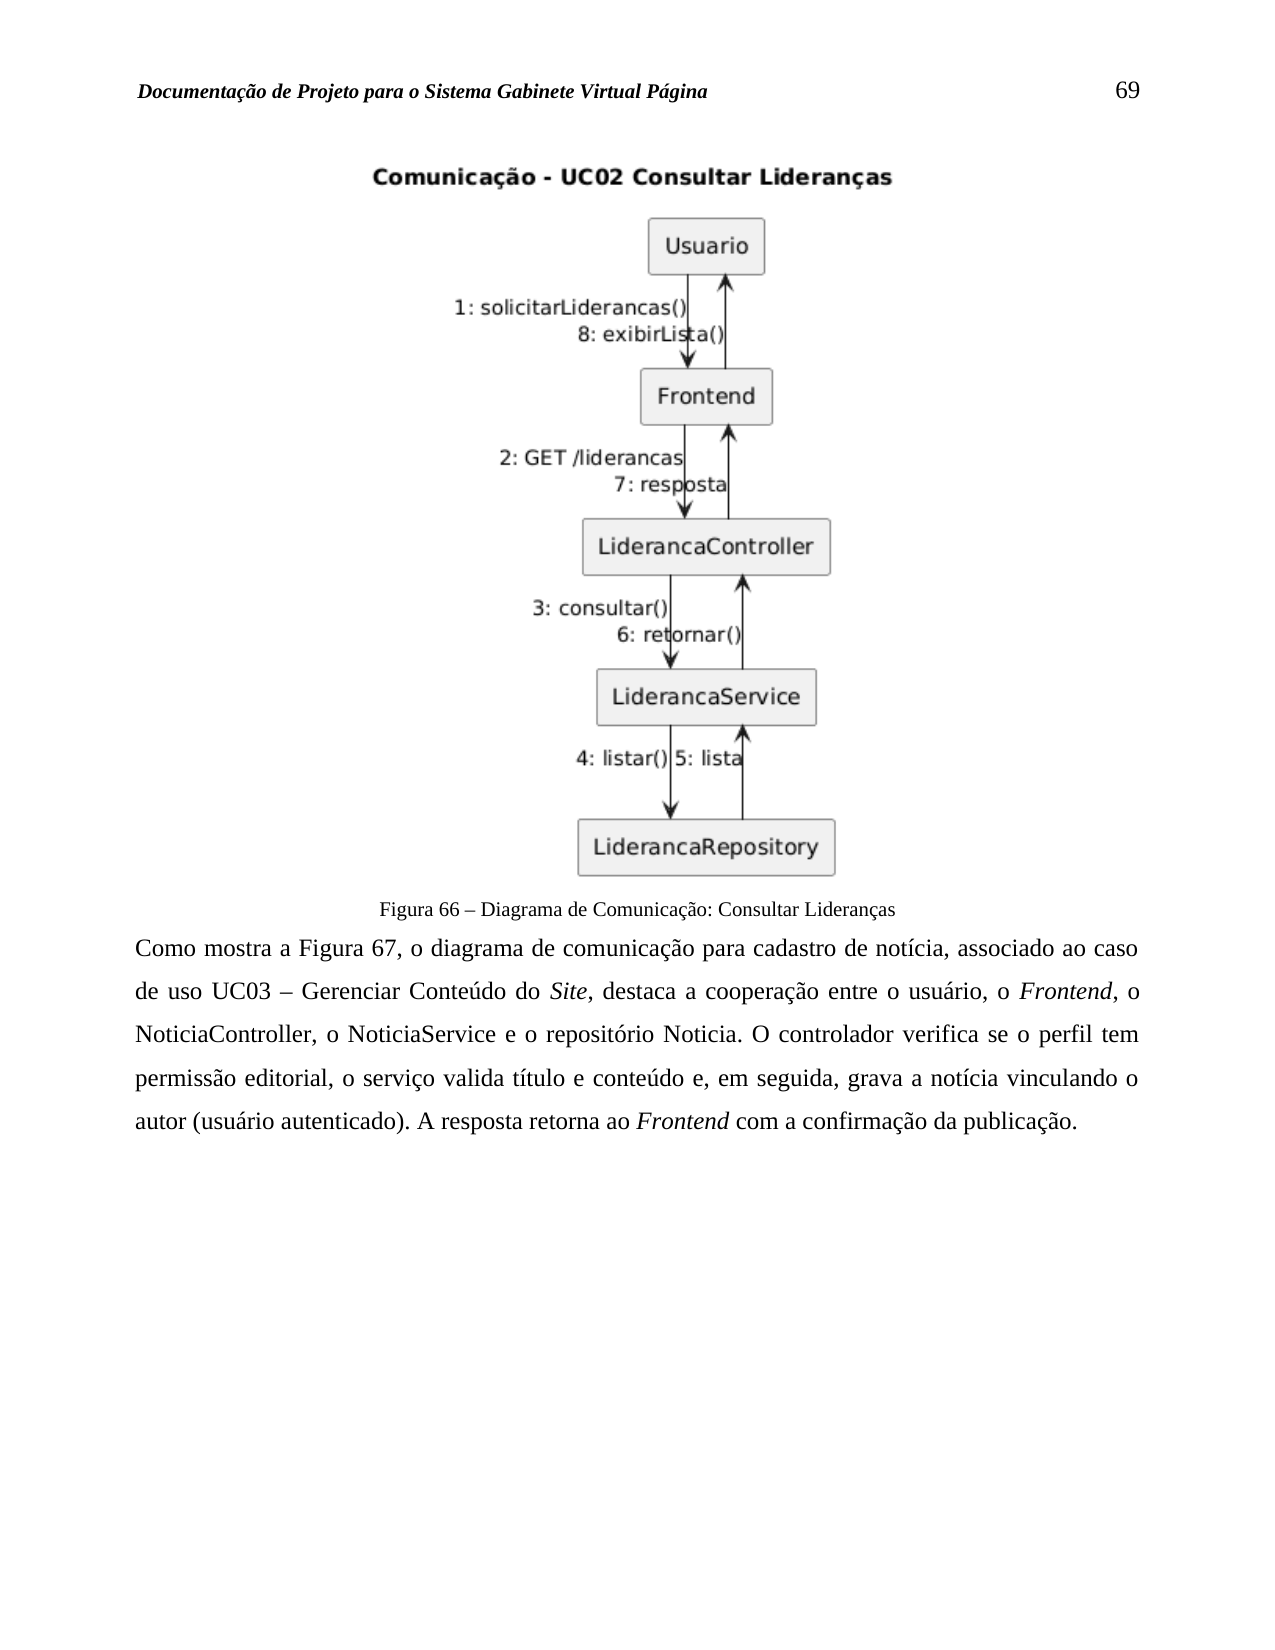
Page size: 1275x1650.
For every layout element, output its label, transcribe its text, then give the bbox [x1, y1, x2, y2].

text Figura 66 – Diagrama de Comunicação: Consultar Lideranças [135, 897, 1140, 921]
text Como mostra a Figura 67, o diagrama de comunicação para cadastro de notícia, associado ao caso de uso UC03 – Gerenciar Conteúdo do Site, destaca a cooperação entre o usuário, o Frontend, o NoticiaController, o NoticiaService e o repositório Noticia. O controlador verifica se o perfil tem permissão editorial, o serviço valida título e conteúdo e, em seguida, grava a notícia vinculando o autor (usuário autenticado). A resposta retorna ao Frontend com a confirmação da publicação. [135, 933, 1140, 1134]
picture [357, 150, 918, 883]
